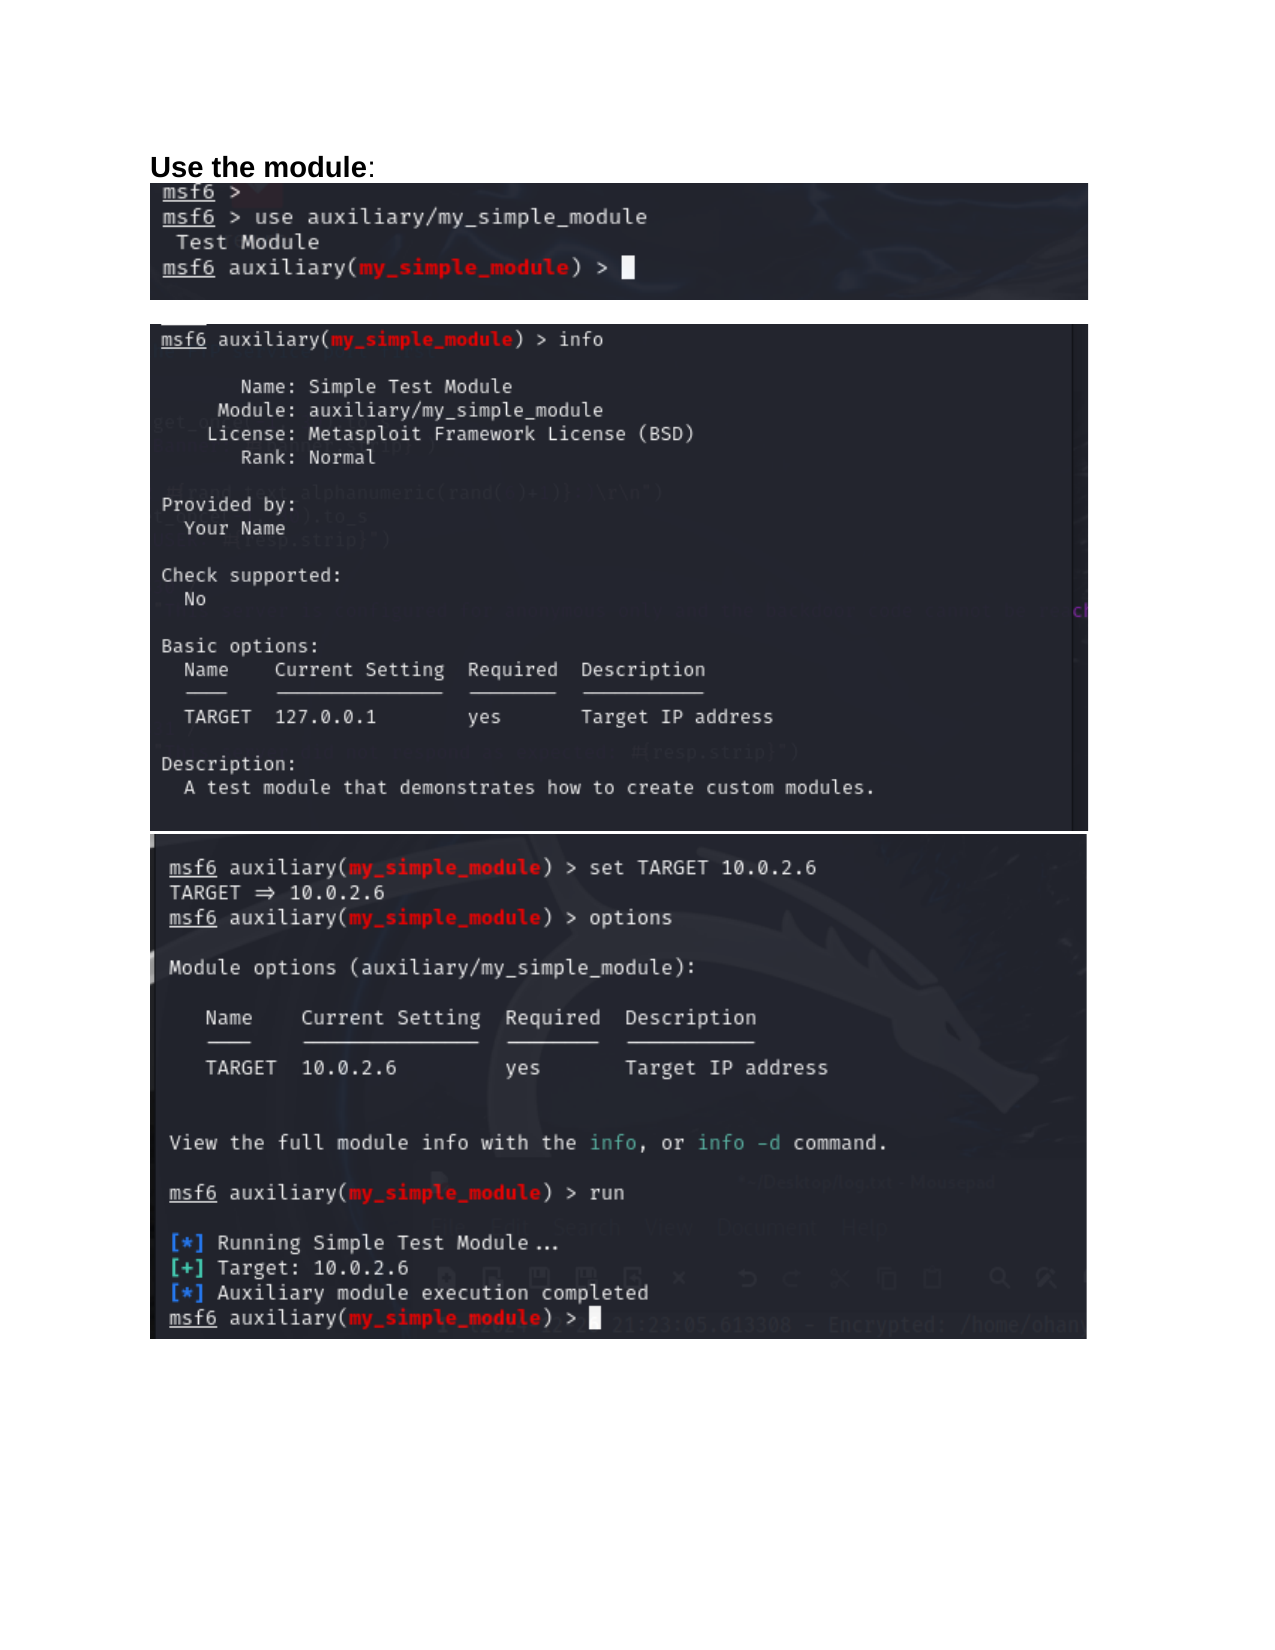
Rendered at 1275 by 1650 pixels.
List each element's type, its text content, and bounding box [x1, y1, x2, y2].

picture [150, 324, 1089, 831]
picture [150, 183, 1089, 300]
picture [150, 834, 1087, 1339]
